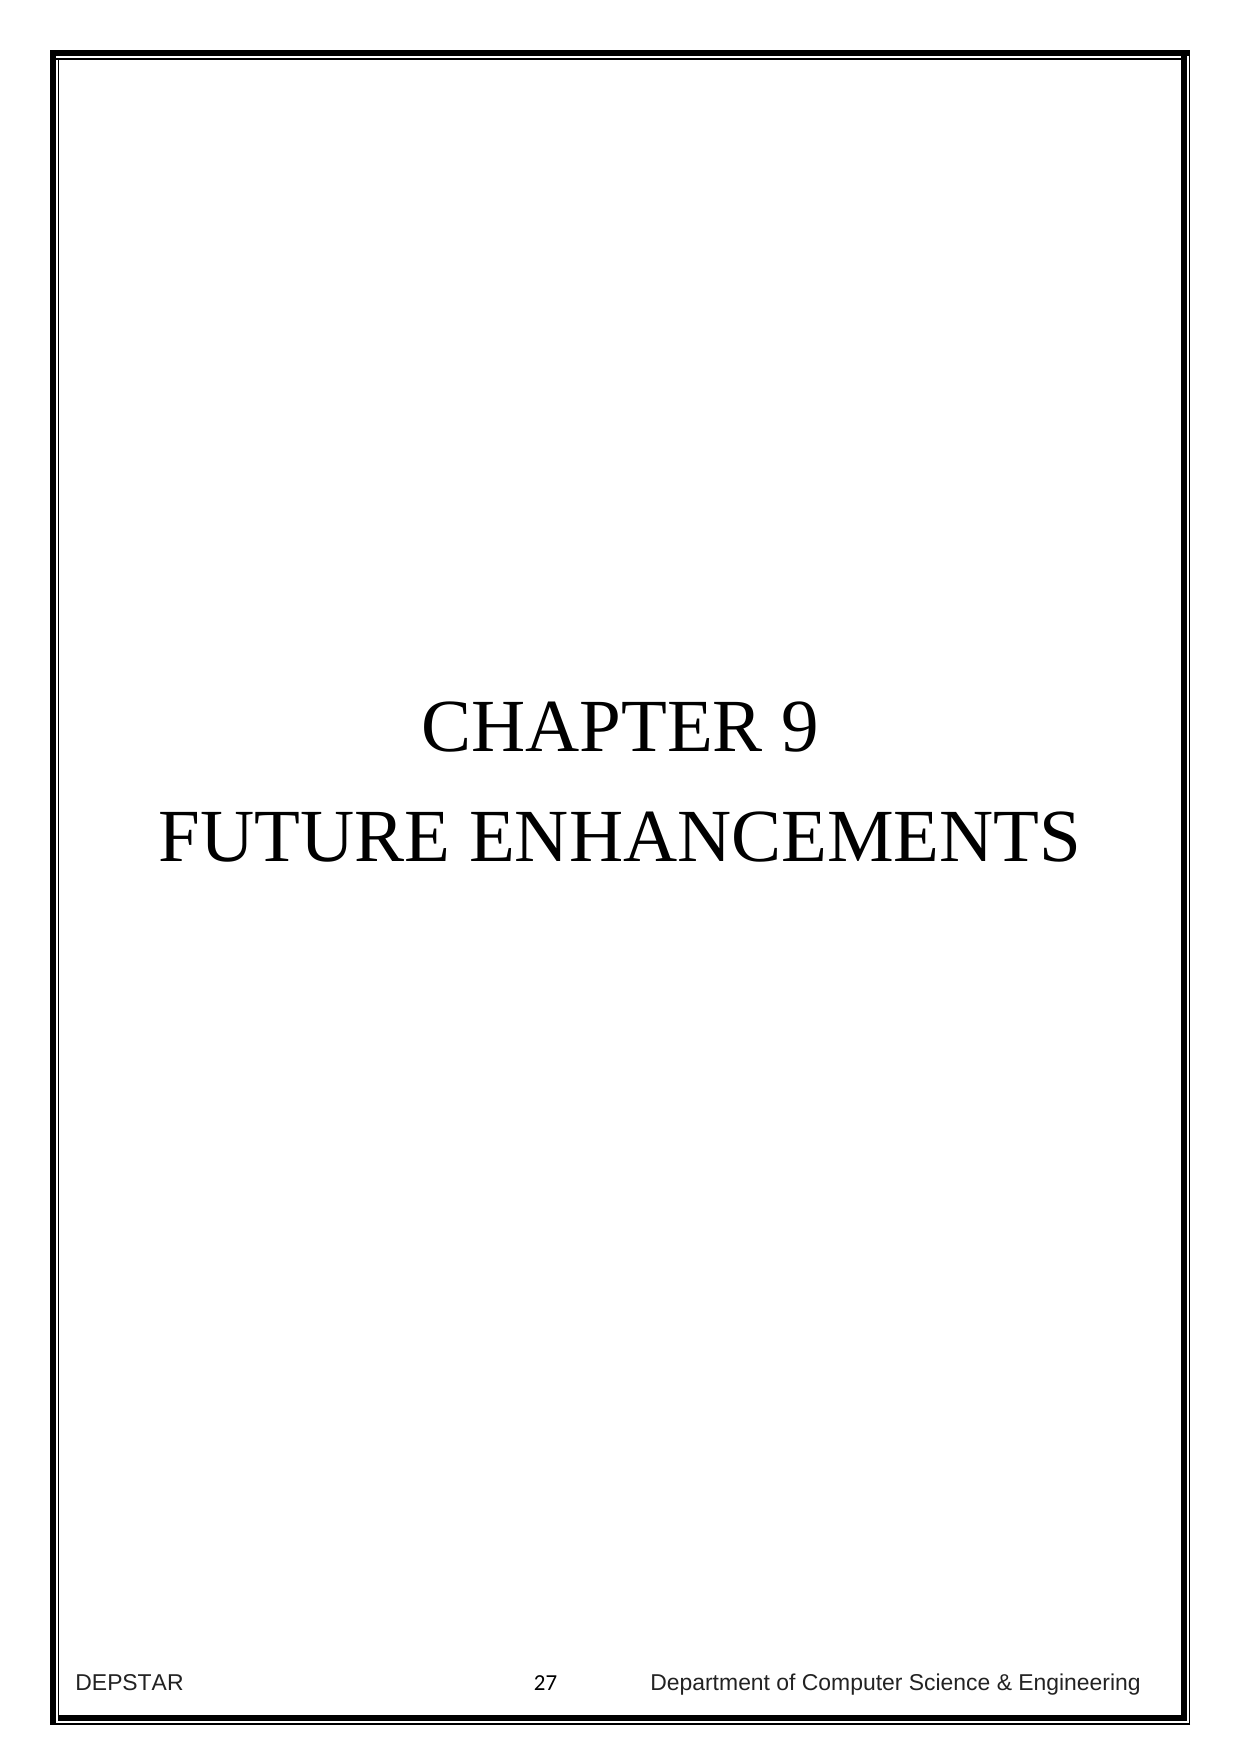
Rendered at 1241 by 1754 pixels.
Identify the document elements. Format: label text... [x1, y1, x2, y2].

text CHAPTER 9 [75, 681, 1165, 767]
text FUTURE ENHANCEMENTS [75, 791, 1165, 877]
